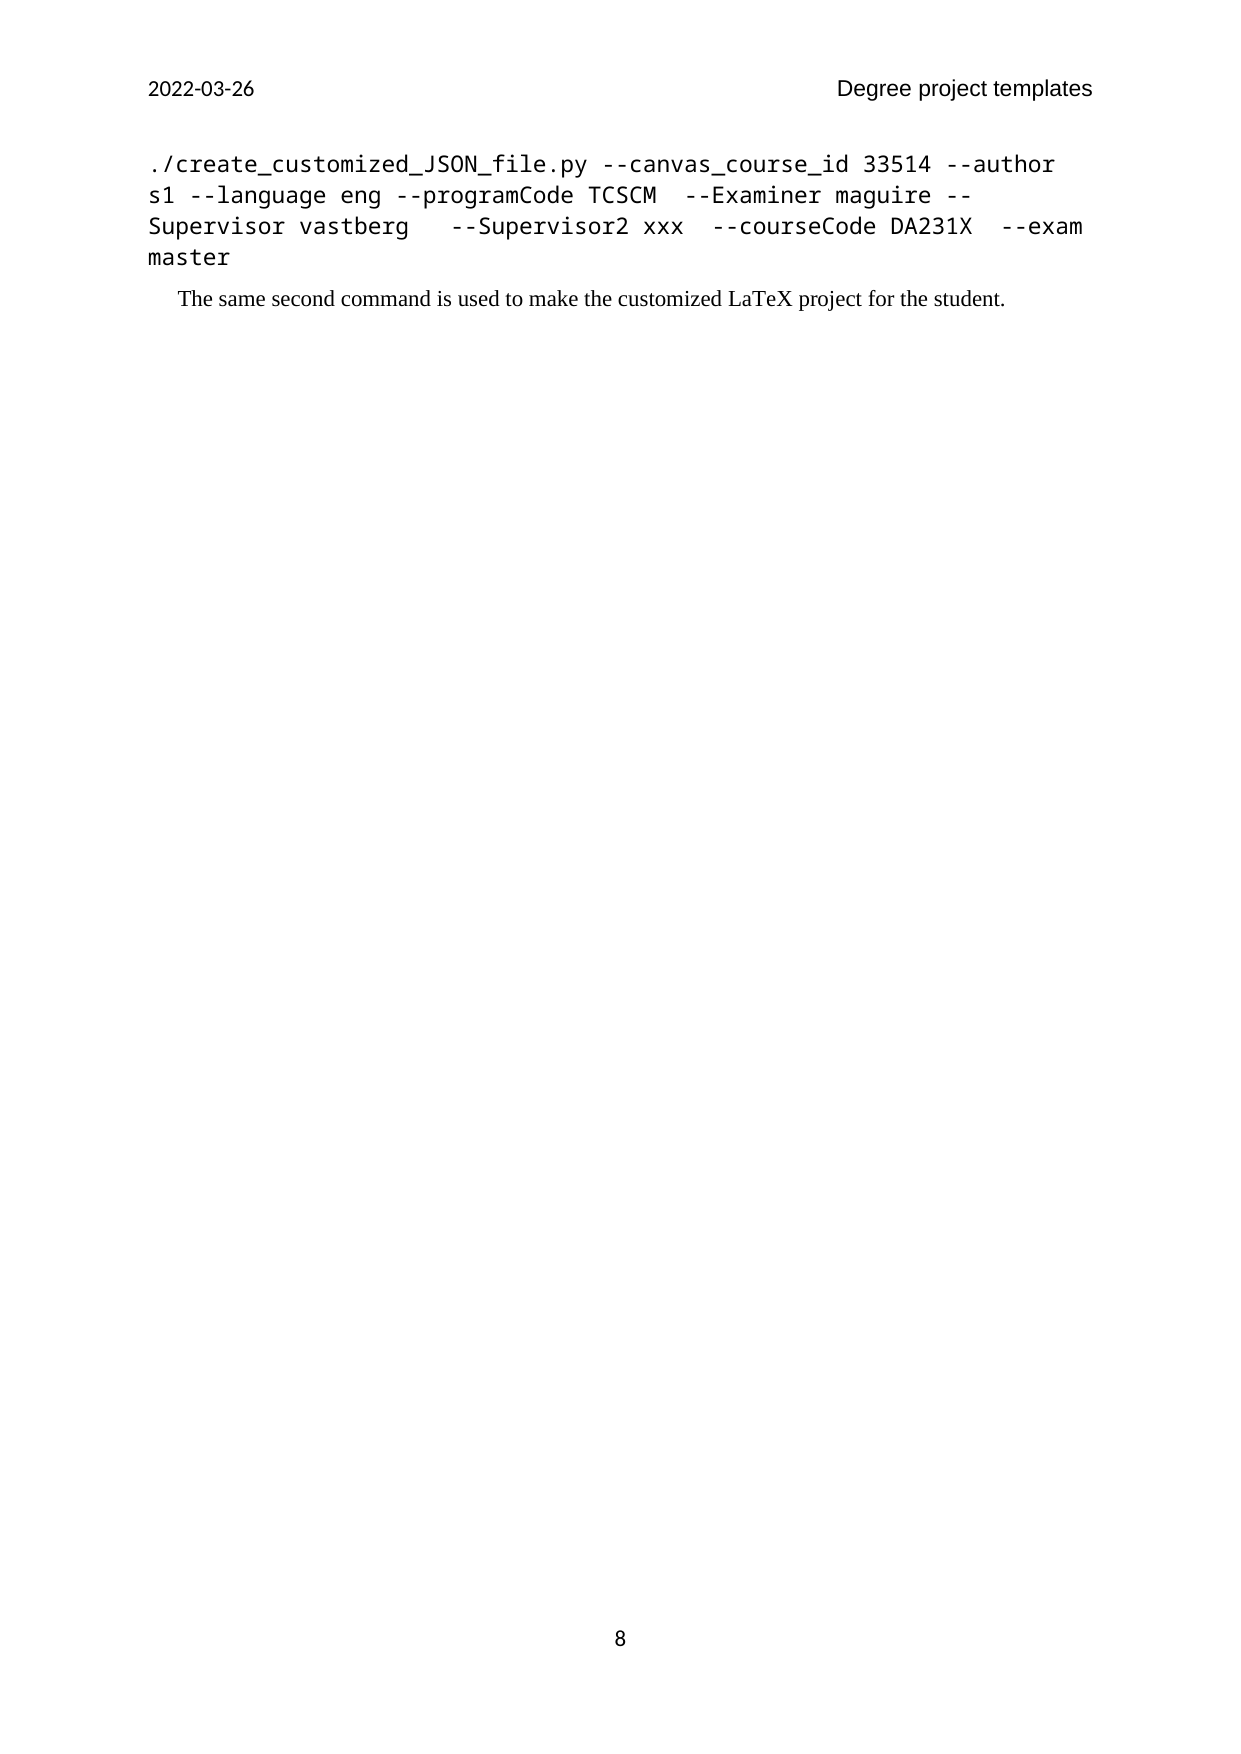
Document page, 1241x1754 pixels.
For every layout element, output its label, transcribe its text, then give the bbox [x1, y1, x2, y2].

text The same second command is used to make the customized LaTeX project for the student. [148, 285, 1093, 311]
text ./create_customized_JSON_file.py --canvas_course_id 33514 --author s1 --language eng --programCode TCSCM --Examiner maguire --Supervisor vastberg --Supervisor2 xxx --courseCode DA231X --exam master [148, 148, 1093, 273]
